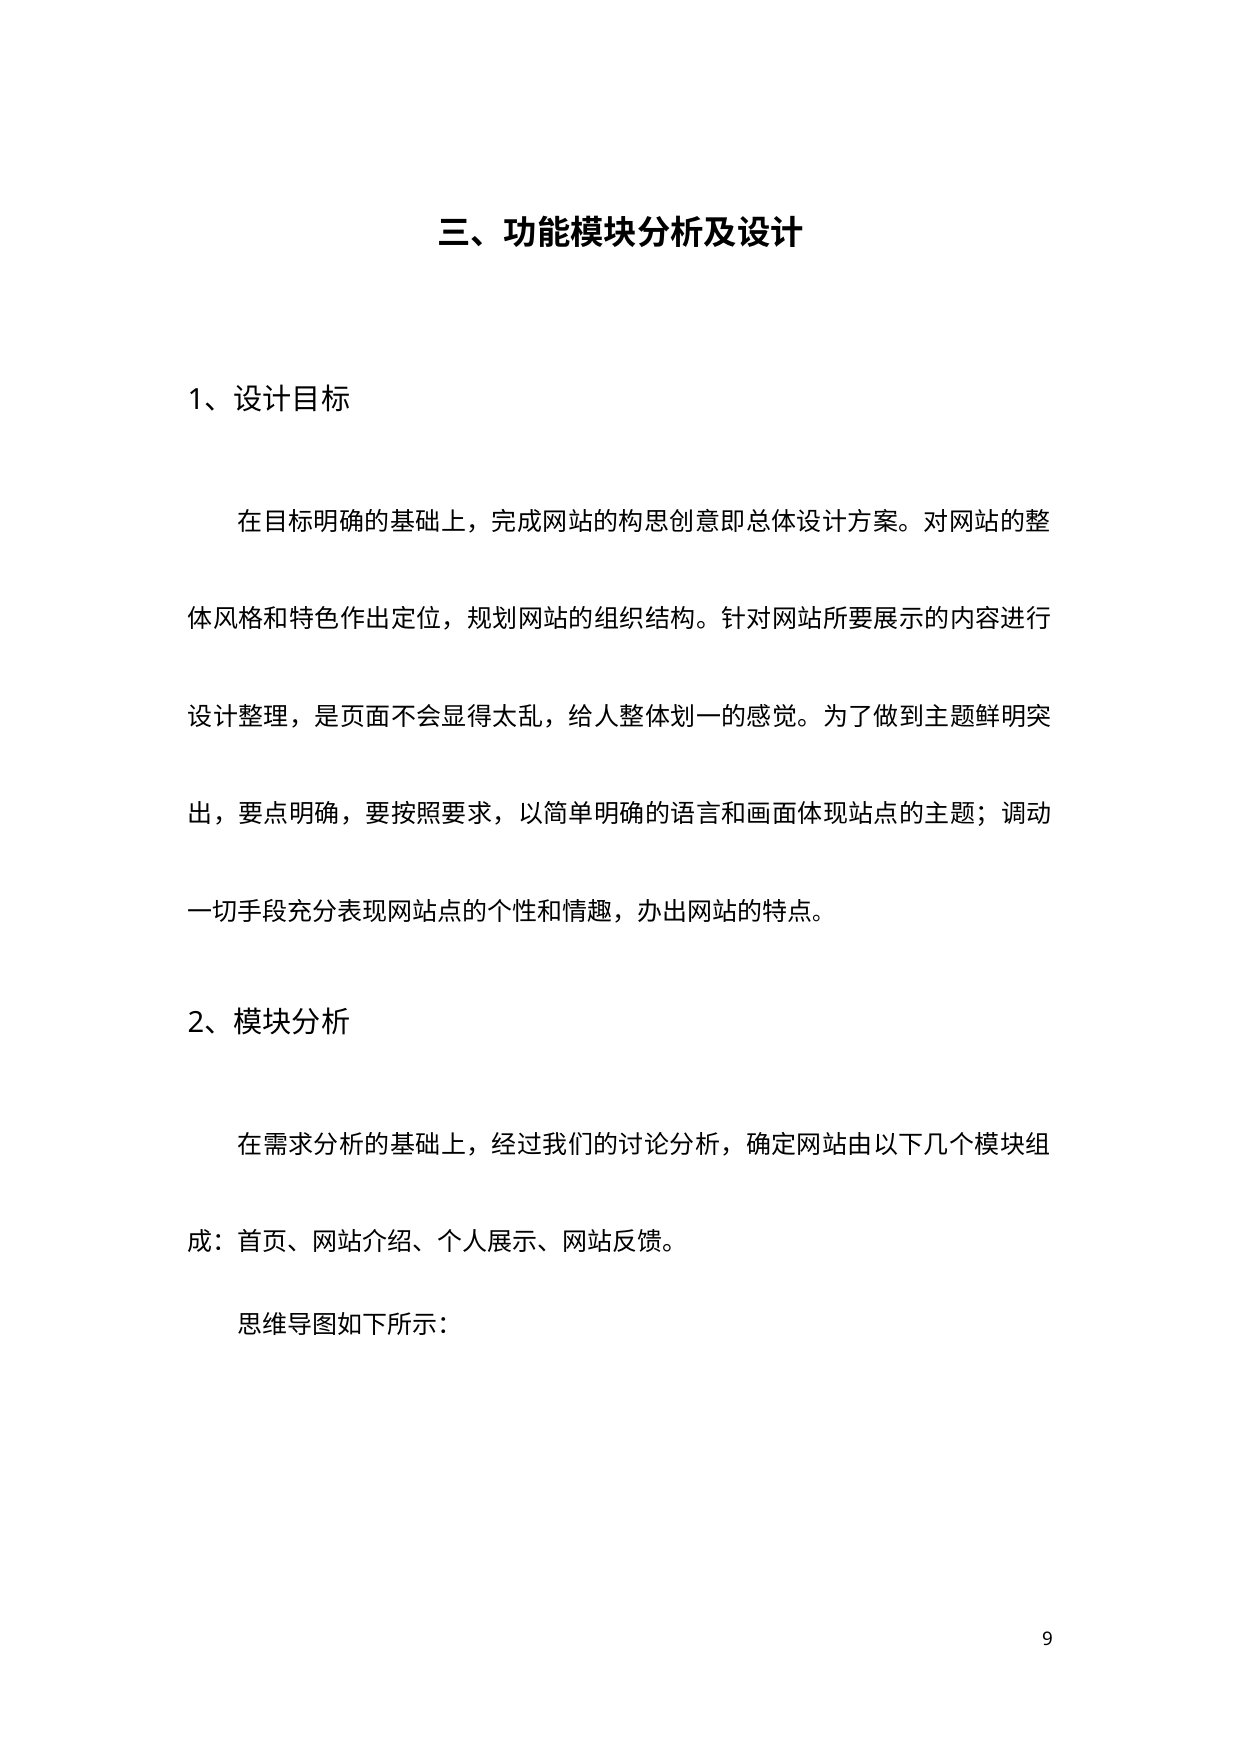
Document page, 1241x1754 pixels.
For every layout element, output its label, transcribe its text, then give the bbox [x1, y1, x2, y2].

subtitle 三、功能模块分析及设计 [187, 197, 1053, 262]
text 在需求分析的基础上，经过我们的讨论分析，确定网站由以下几个模块组成：首页、网站介绍、个人展示、网站反馈。 [187, 1110, 1053, 1272]
subtitle 2、模块分析 [187, 987, 1053, 1052]
text 在目标明确的基础上，完成网站的构思创意即总体设计方案。对网站的整体风格和特色作出定位，规划网站的组织结构。针对网站所要展示的内容进行设计整理，是页面不会显得太乱，给人整体划一的感觉。为了做到主题鲜明突出，要点明确，要按照要求，以简单明确的语言和画面体现站点的主题；调动一切手段充分表现网站点的个性和情趣，办出网站的特点。 [187, 487, 1053, 942]
text 思维导图如下所示： [187, 1290, 1053, 1355]
subtitle 1、设计目标 [187, 364, 1053, 429]
